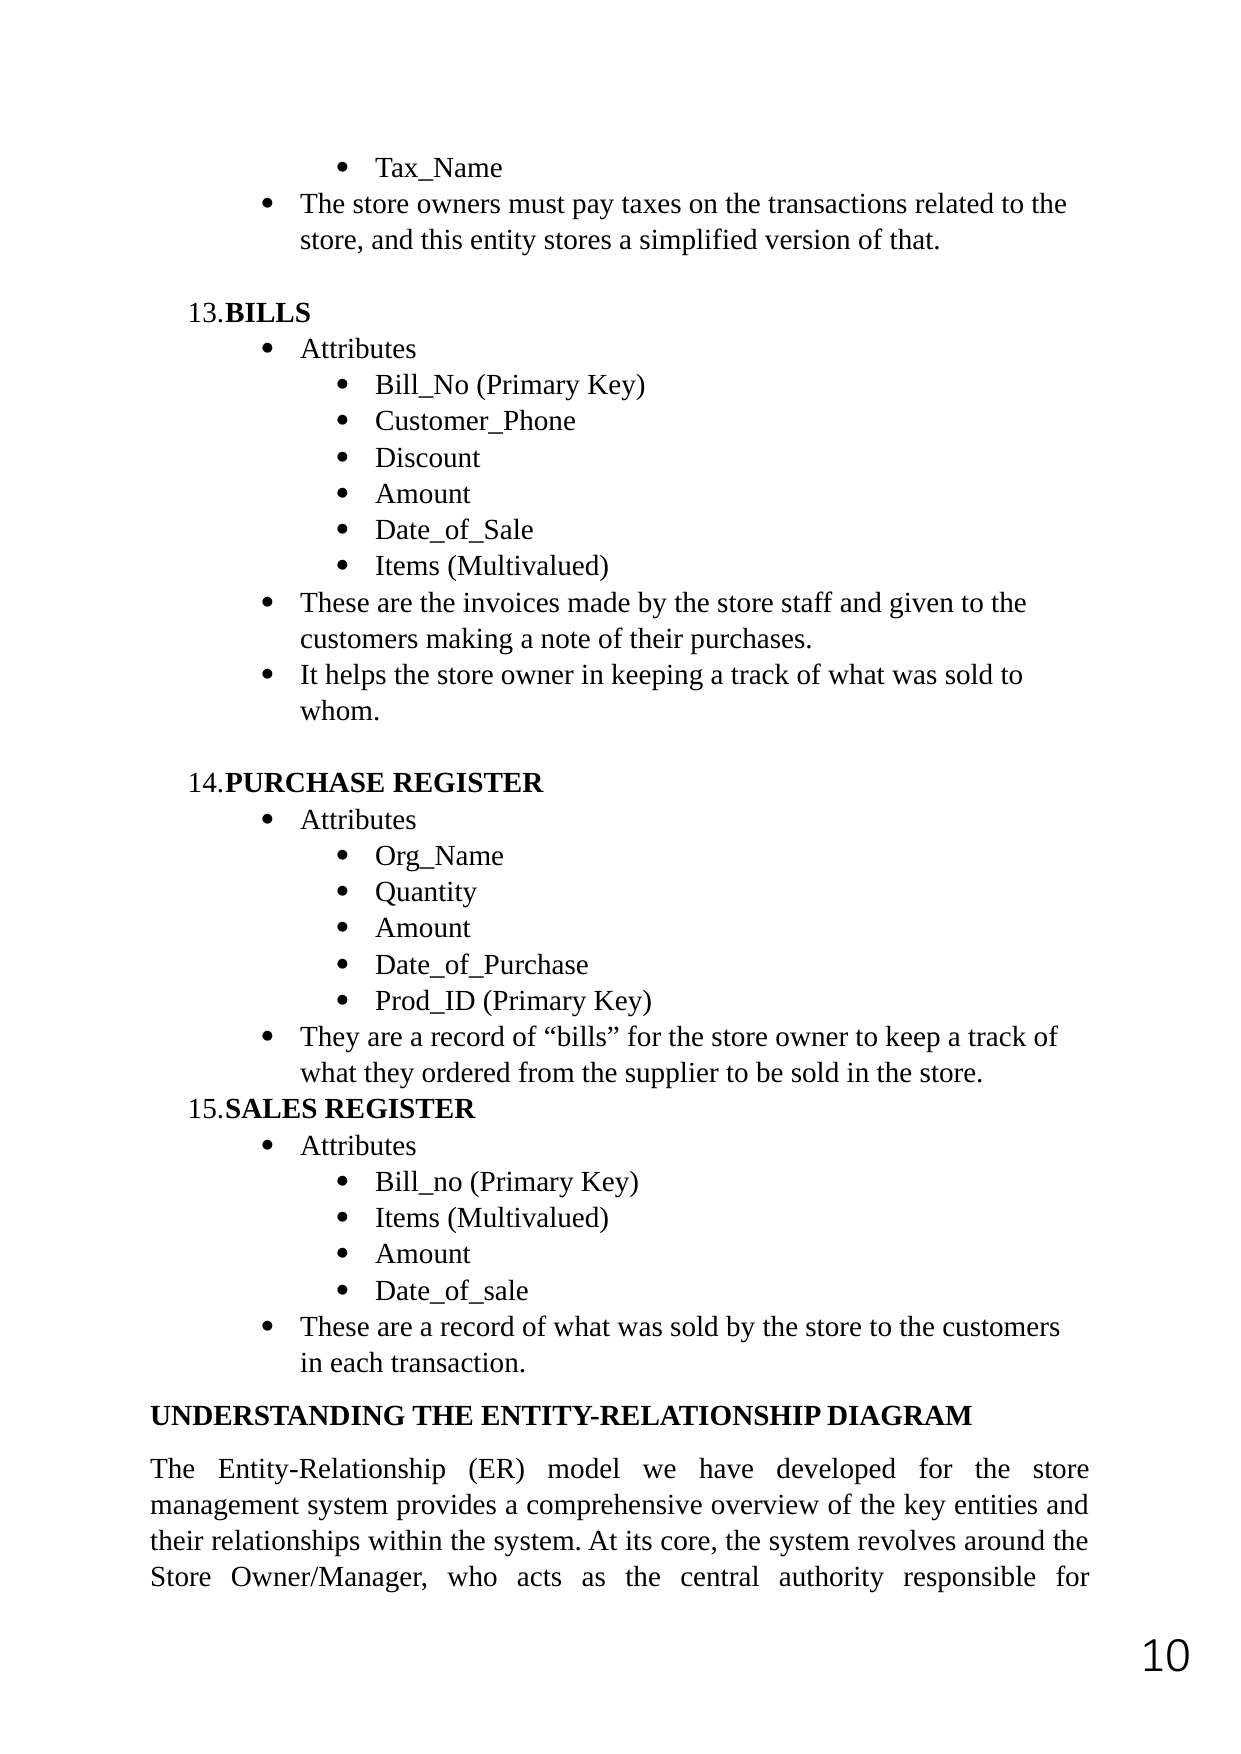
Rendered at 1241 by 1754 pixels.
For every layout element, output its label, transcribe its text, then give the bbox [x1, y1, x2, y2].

list Bill_no (Primary Key) [337, 1164, 1090, 1198]
list Attributes [262, 331, 1090, 364]
list PURCHASE REGISTER [187, 766, 1090, 799]
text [150, 1451, 1090, 1593]
list Prod_ID (Primary Key) [337, 983, 1090, 1017]
list Quantity [337, 874, 1090, 908]
list Org_Name [337, 838, 1090, 872]
list Attributes [262, 1128, 1090, 1161]
text UNDERSTANDING THE ENTITY-RELATIONSHIP DIAGRAM [150, 1398, 1090, 1432]
list It helps the store owner in keeping a track of what was sold to whom. [262, 657, 1090, 727]
list Amount [337, 476, 1090, 509]
list SALES REGISTER [187, 1092, 1090, 1125]
list Discount [337, 440, 1090, 473]
list Bill_No (Primary Key) [337, 367, 1090, 401]
list Items (Multivalued) [337, 548, 1090, 582]
list Date_of_sale [337, 1273, 1090, 1306]
list Attributes [262, 802, 1090, 835]
list They are a record of “bills” for the store owner to keep a track of what they ordered from the supplier to be sold in the store. [262, 1019, 1090, 1089]
list Amount [337, 911, 1090, 944]
list Customer_Phone [337, 403, 1090, 437]
list Tax_Name [337, 150, 1090, 184]
list Date_of_Sale [337, 512, 1090, 546]
list These are a record of what was sold by the store to the customers in each transaction. [262, 1309, 1090, 1379]
list Date_of_Purchase [337, 947, 1090, 980]
list Amount [337, 1237, 1090, 1270]
list The store owners must pay taxes on the transactions related to the store, and this entity stores a simplified version of that. [262, 186, 1090, 256]
list These are the invoices made by the store staff and given to the customers making a note of their purchases. [262, 585, 1090, 654]
list Items (Multivalued) [337, 1200, 1090, 1234]
list BILLS [187, 295, 1090, 328]
